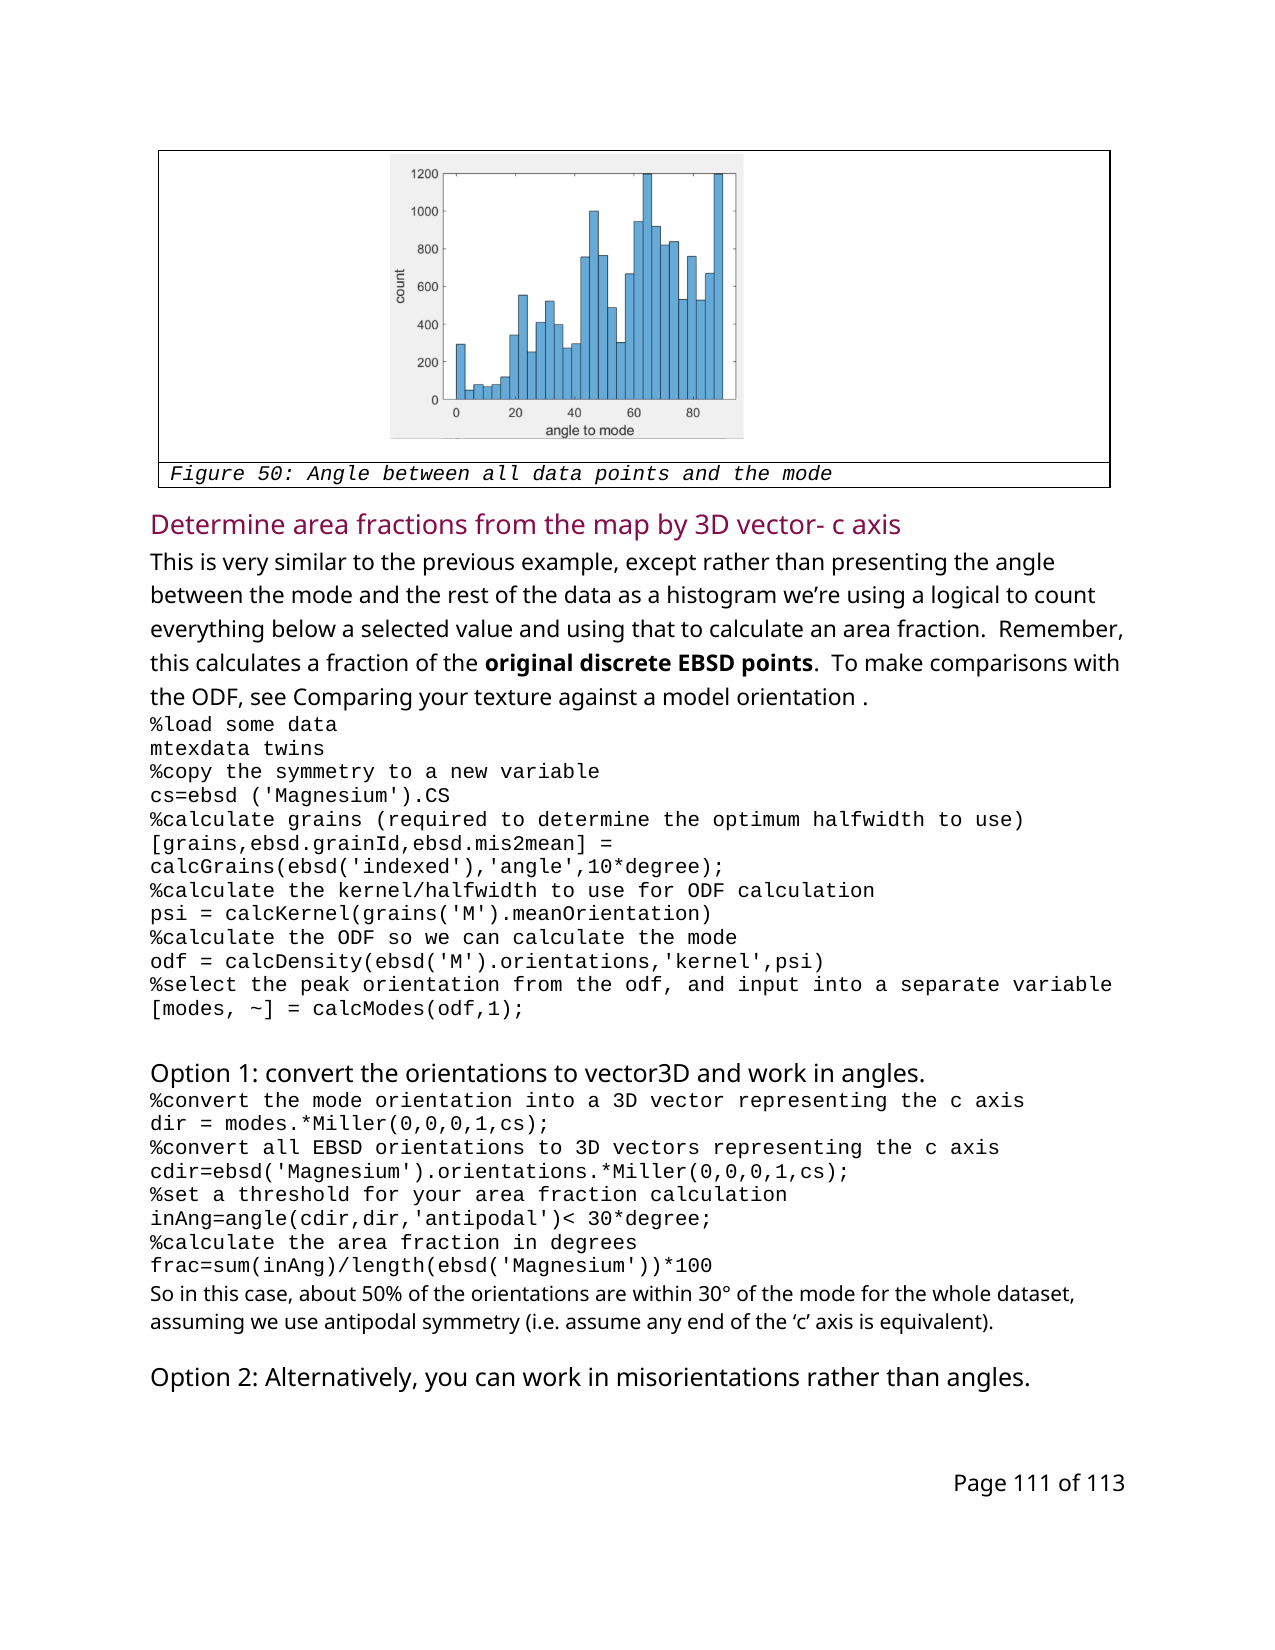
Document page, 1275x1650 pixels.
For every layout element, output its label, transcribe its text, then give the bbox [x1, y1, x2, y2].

text %select the peak orientation from the odf, and input into a separate variable [150, 974, 1125, 998]
text frac=sum(inAng)/length(ebsd('Magnesium'))*100 [150, 1255, 1125, 1279]
text %convert all EBSD orientations to 3D vectors representing the c axis [150, 1137, 1125, 1161]
subtitle Determine area fractions from the map by 3D vector- c axis [150, 506, 1125, 543]
text So in this case, about 50% of the orientations are within 30° of the mode for the whole dataset, assuming we use antipodal symmetry (i.e. assume any end of the ‘c’ axis is equivalent). [150, 1279, 1125, 1336]
text Option 2: Alternatively, you can work in misorientations rather than angles. [150, 1359, 1125, 1393]
text Option 1: convert the orientations to vector3D and work in angles. [150, 1056, 1125, 1090]
text [modes, ~] = calcModes(odf,1); [150, 998, 1125, 1022]
text %convert the mode orientation into a 3D vector representing the c axis [150, 1090, 1125, 1113]
text %set a threshold for your area fraction calculation [150, 1184, 1125, 1208]
text %calculate grains (required to determine the optimum halfwidth to use) [150, 809, 1125, 832]
text cdir=ebsd('Magnesium').orientations.*Miller(0,0,0,1,cs); [150, 1161, 1125, 1184]
text inAng=angle(cdir,dir,'antipodal')< 30*degree; [150, 1208, 1125, 1232]
picture [390, 154, 744, 439]
text %calculate the area fraction in degrees [150, 1232, 1125, 1255]
table_header [159, 151, 1109, 462]
text dir = modes.*Miller(0,0,0,1,cs); [150, 1113, 1125, 1137]
text This is very similar to the previous example, except rather than presenting the angle between the mode and the rest of the data as a histogram we’re using a logical to count everything below a selected value and using that to calculate an area fraction. Remember, this calculates a fraction of the original discrete EBSD points. To make comparisons with the ODF, see Comparing your texture against a model orientation . [150, 546, 1125, 712]
text mtexdata twins [150, 738, 1125, 762]
text psi = calcKernel(grains('M').meanOrientation) [150, 903, 1125, 927]
text %load some data [150, 714, 1125, 738]
text cs=ebsd ('Magnesium').CS [150, 785, 1125, 809]
text [grains,ebsd.grainId,ebsd.mis2mean] = calcGrains(ebsd('indexed'),'angle',10*degree); [150, 832, 1125, 880]
text %copy the symmetry to a new variable [150, 762, 1125, 785]
text %calculate the ODF so we can calculate the mode [150, 927, 1125, 951]
text %calculate the kernel/halfwidth to use for ODF calculation [150, 880, 1125, 903]
table_cell Figure 50: Angle between all data points and the mode [159, 463, 1109, 487]
text odf = calcDensity(ebsd('M').orientations,'kernel',psi) [150, 951, 1125, 974]
